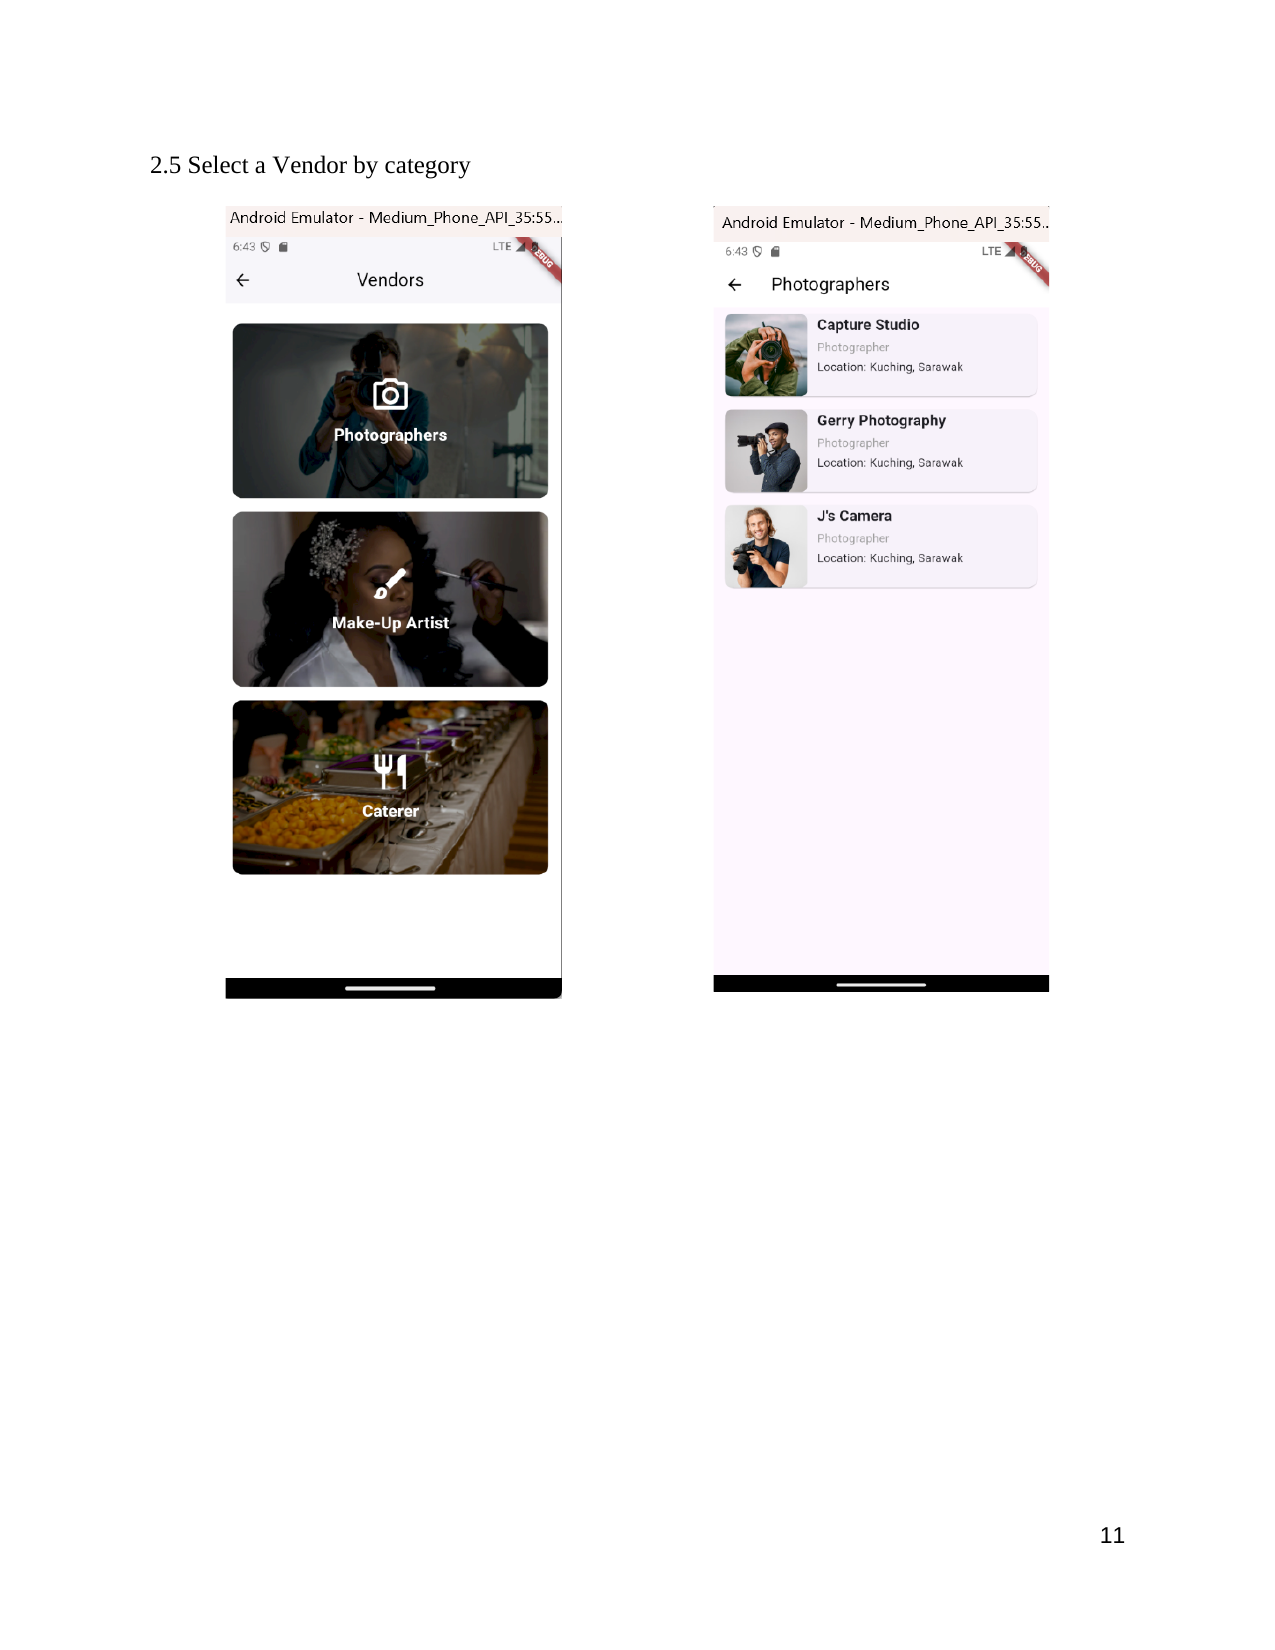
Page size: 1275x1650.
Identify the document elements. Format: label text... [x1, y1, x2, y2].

picture [713, 206, 1050, 992]
table_header [150, 196, 637, 1008]
picture [225, 206, 562, 999]
subtitle 2.5 Select a Vendor by category [150, 150, 1125, 179]
table_header [638, 196, 1125, 1008]
